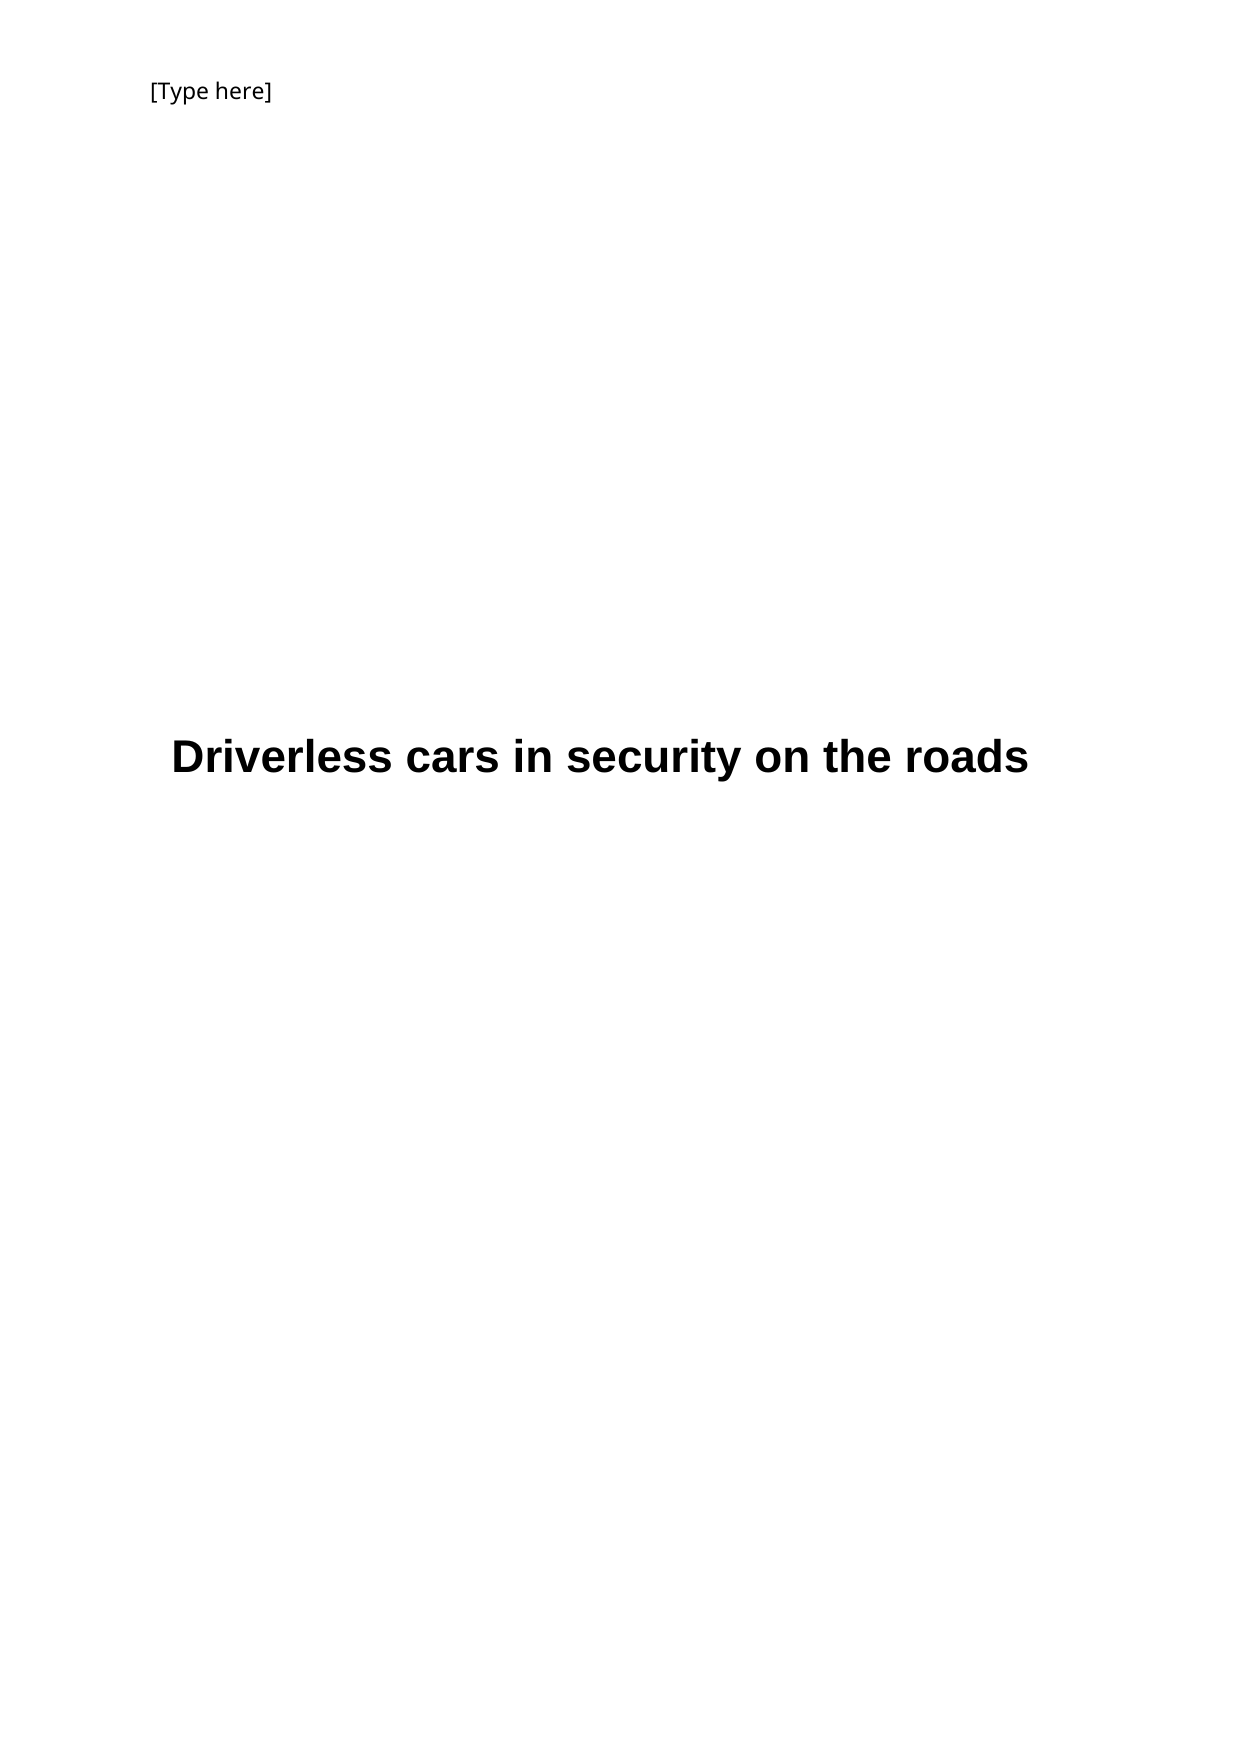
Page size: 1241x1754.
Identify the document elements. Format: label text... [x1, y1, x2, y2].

text Driverless cars in security on the roads [150, 730, 1051, 814]
